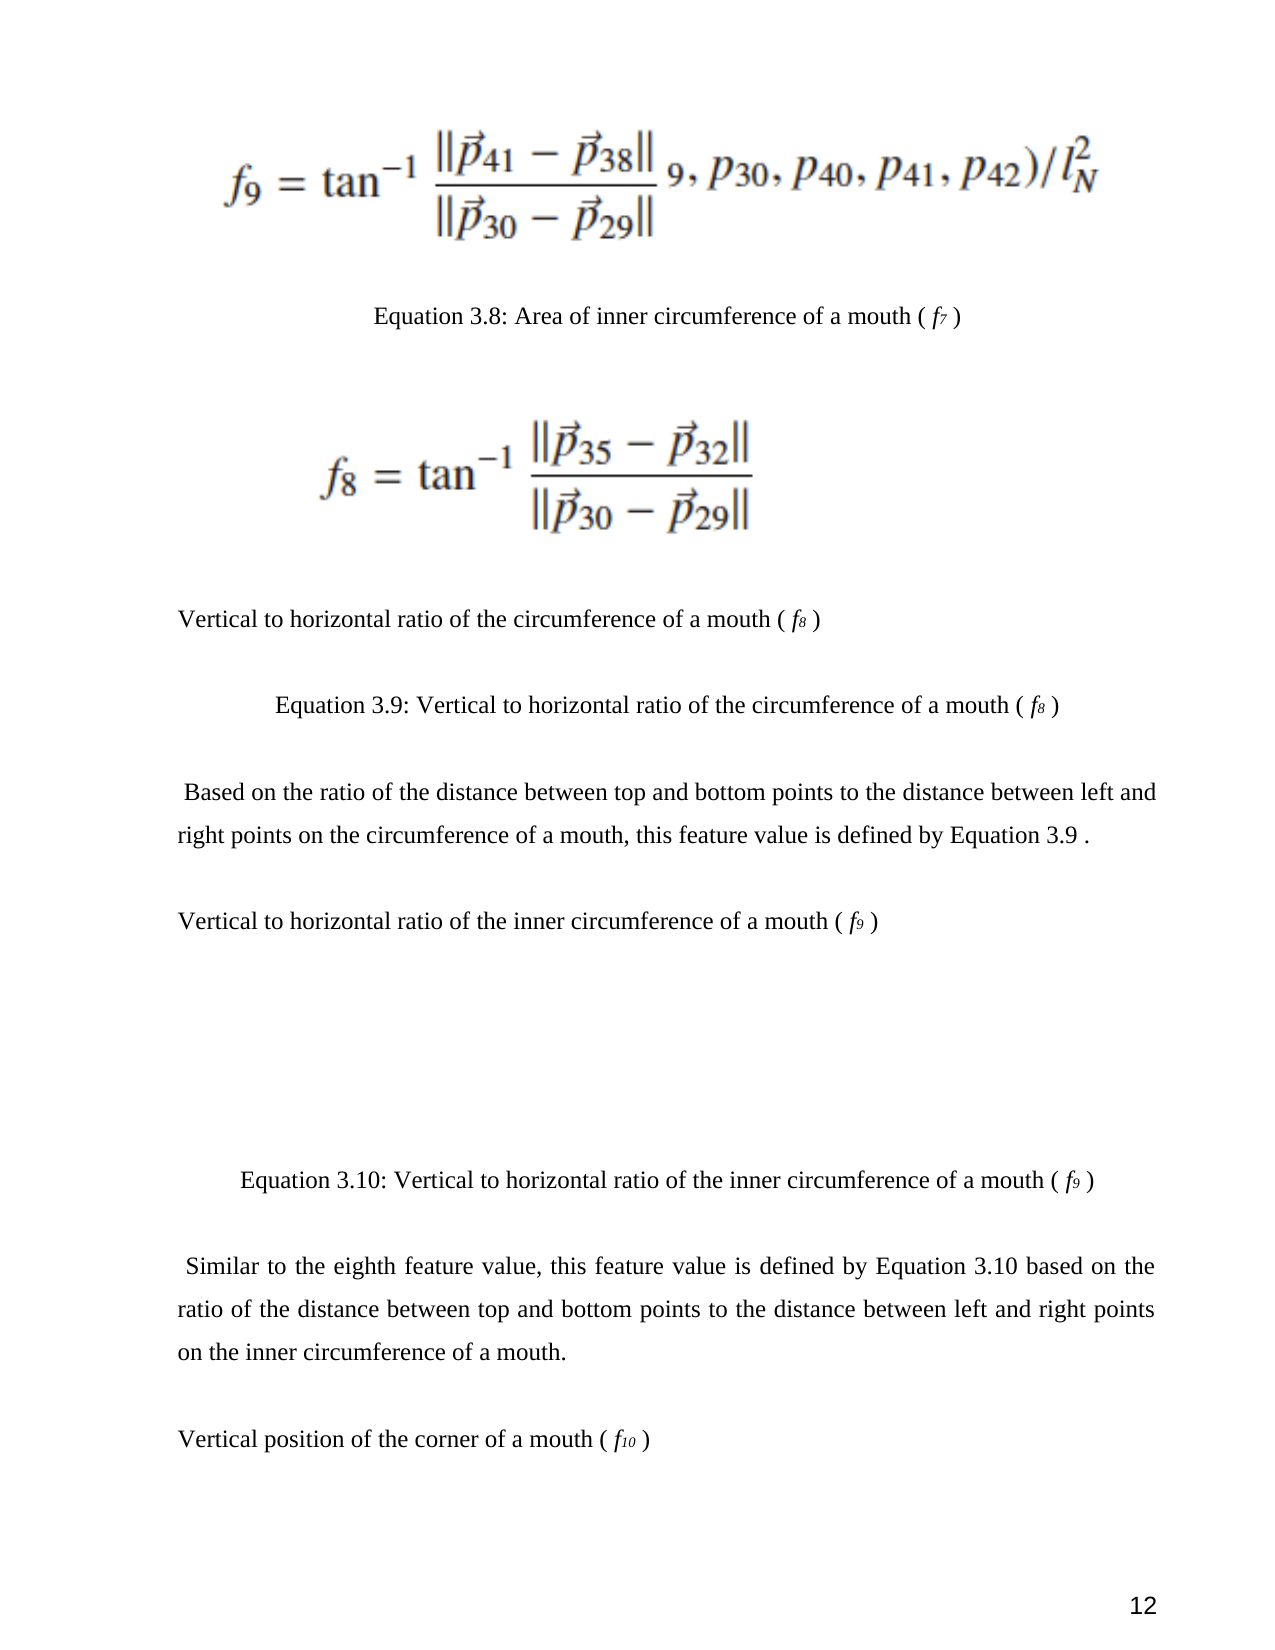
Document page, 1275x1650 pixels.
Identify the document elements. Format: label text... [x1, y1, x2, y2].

text Vertical position of the corner of a mouth ( f10 ) [177, 1424, 1157, 1452]
text Similar to the eighth feature value, this feature value is defined by Equation 3.10 based on the ratio of the distance between top and bottom points to the distance between left and right points on the inner circumference of a mouth. [177, 1251, 1157, 1366]
text Vertical to horizontal ratio of the inner circumference of a mouth ( f9 ) [177, 906, 1157, 935]
text Equation 3.9: Vertical to horizontal ratio of the circumference of a mouth ( f8 ) [177, 691, 1157, 719]
picture [306, 408, 776, 551]
text Equation 3.10: Vertical to horizontal ratio of the inner circumference of a mouth ( f9 ) [177, 1165, 1157, 1194]
text Based on the ratio of the distance between top and bottom points to the distance between left and right points on the circumference of a mouth, this feature value is defined by Equation 3.9 . [177, 777, 1157, 849]
picture [211, 118, 1122, 262]
